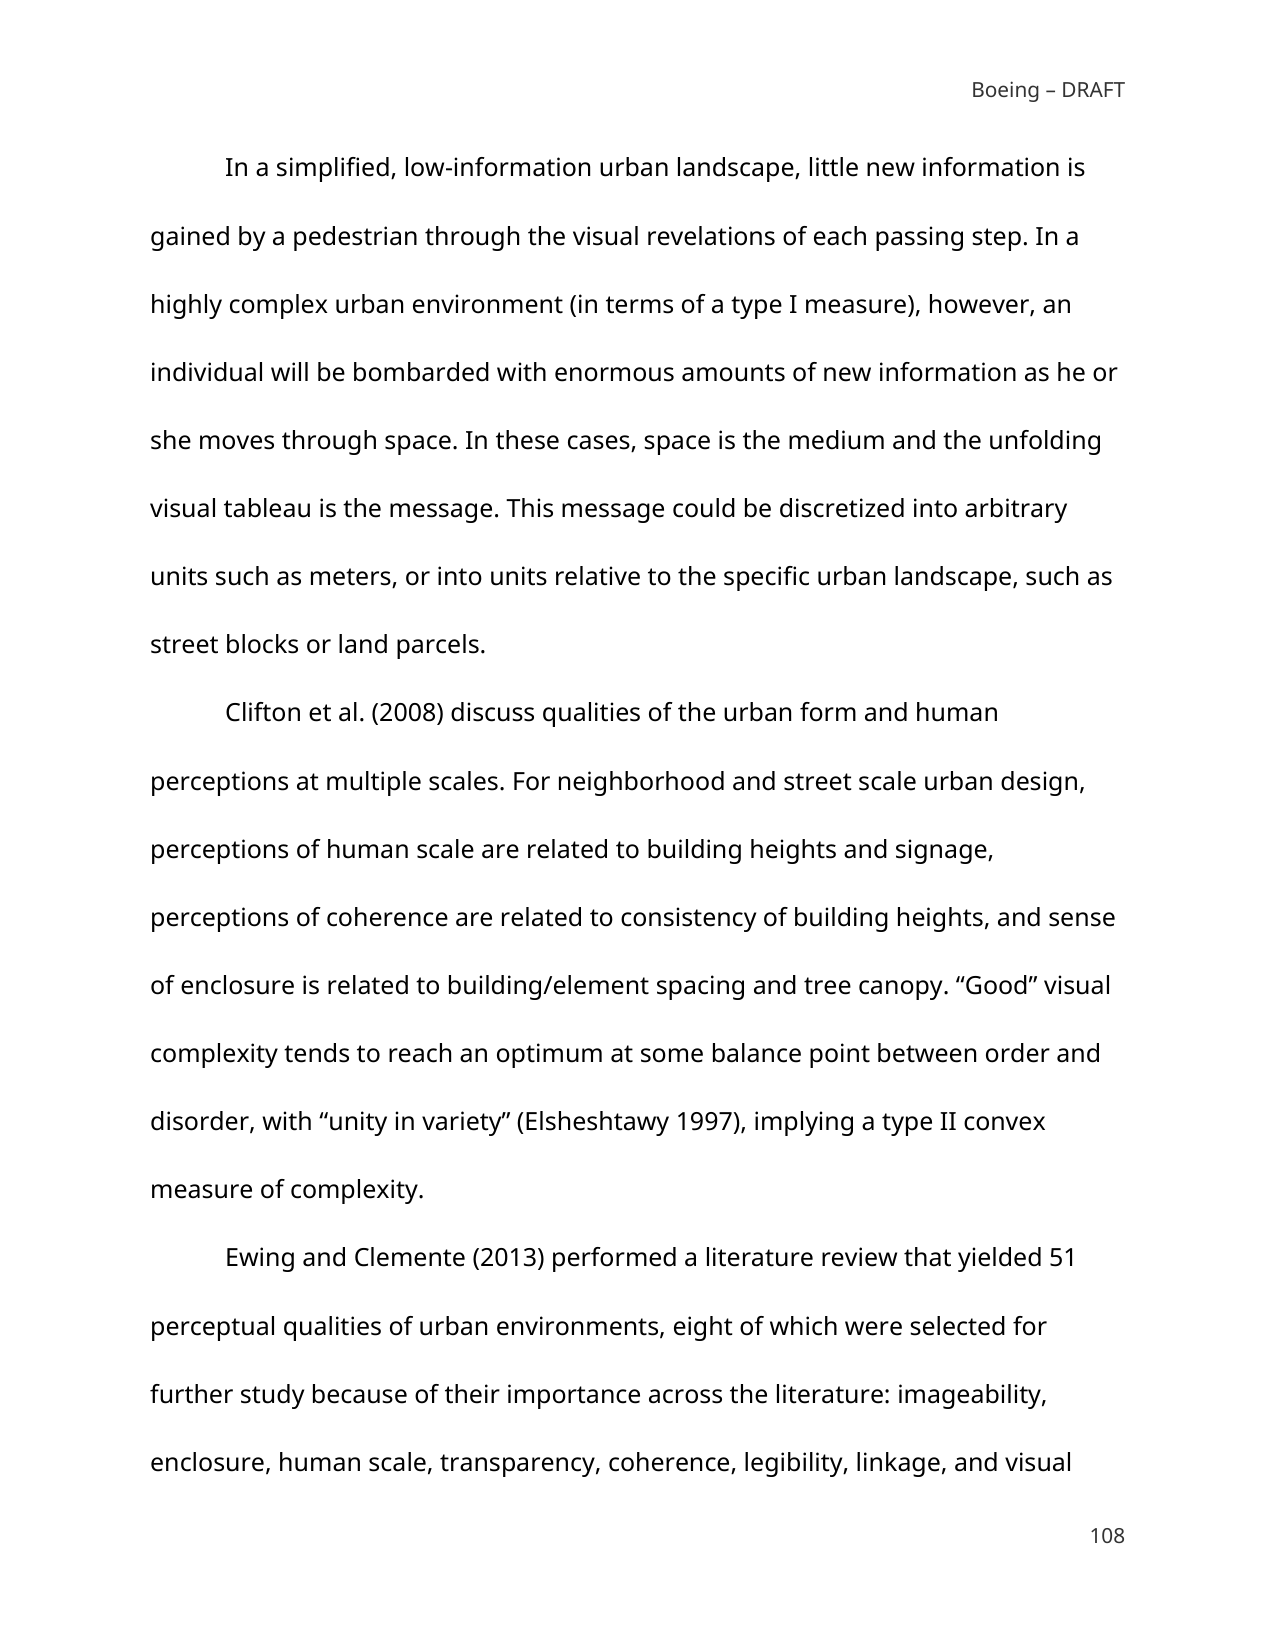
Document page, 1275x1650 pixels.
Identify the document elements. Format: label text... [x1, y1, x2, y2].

text Clifton et al. (2008) discuss qualities of the urban form and human perceptions at multiple scales. For neighborhood and street scale urban design, perceptions of human scale are related to building heights and signage, perceptions of coherence are related to consistency of building heights, and sense of enclosure is related to building/element spacing and tree canopy. “Good” visual complexity tends to reach an optimum at some balance point between order and disorder, with “unity in variety” (Elsheshtawy 1997), implying a type II convex measure of complexity. [150, 695, 1125, 1206]
text In a simplified, low-information urban landscape, little new information is gained by a pedestrian through the visual revelations of each passing step. In a highly complex urban environment (in terms of a type I measure), however, an individual will be bombarded with enormous amounts of new information as he or she moves through space. In these cases, space is the medium and the unfolding visual tableau is the message. This message could be discretized into arbitrary units such as meters, or into units relative to the specific urban landscape, such as street blocks or land parcels. [150, 150, 1125, 661]
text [150, 1240, 1125, 1478]
